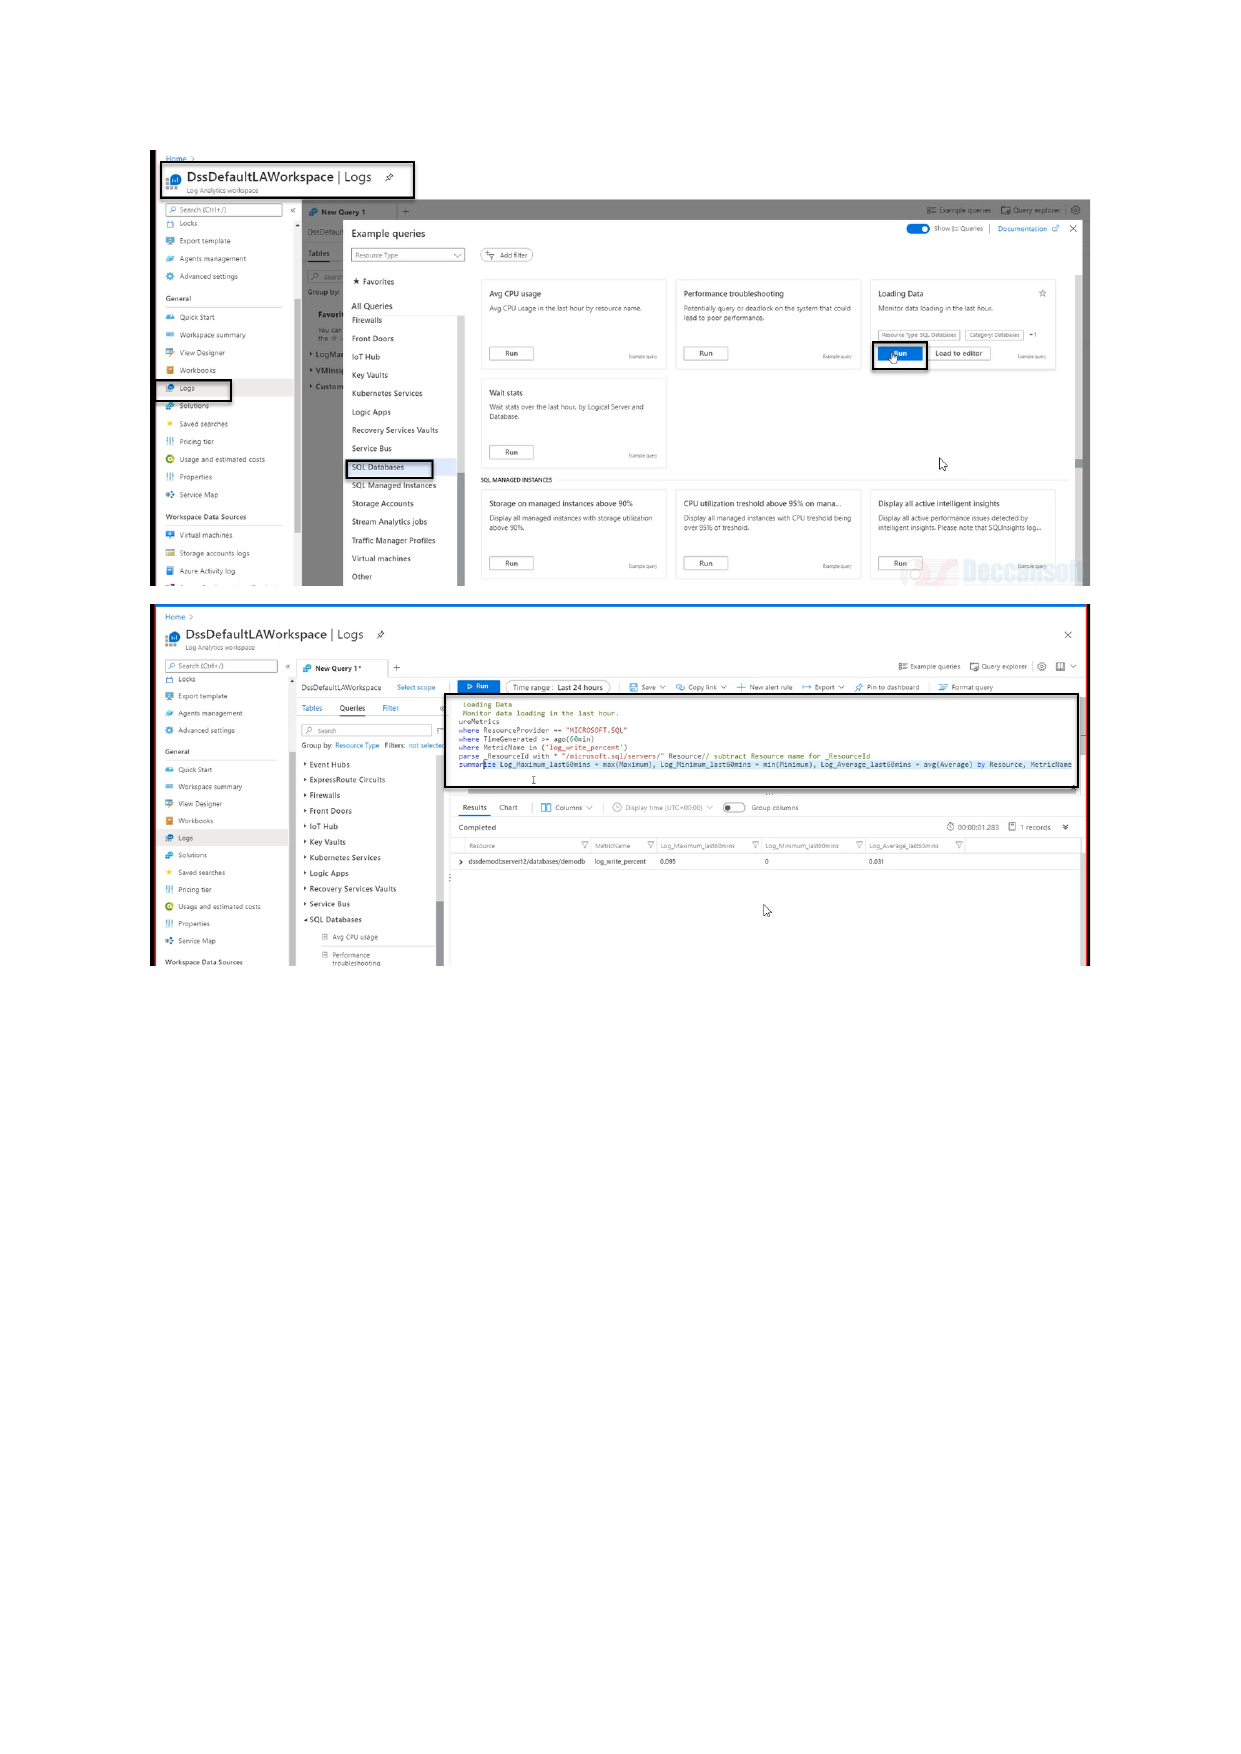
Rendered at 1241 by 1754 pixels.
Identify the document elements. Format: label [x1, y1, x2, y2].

picture [150, 604, 1091, 966]
picture [150, 150, 1091, 586]
